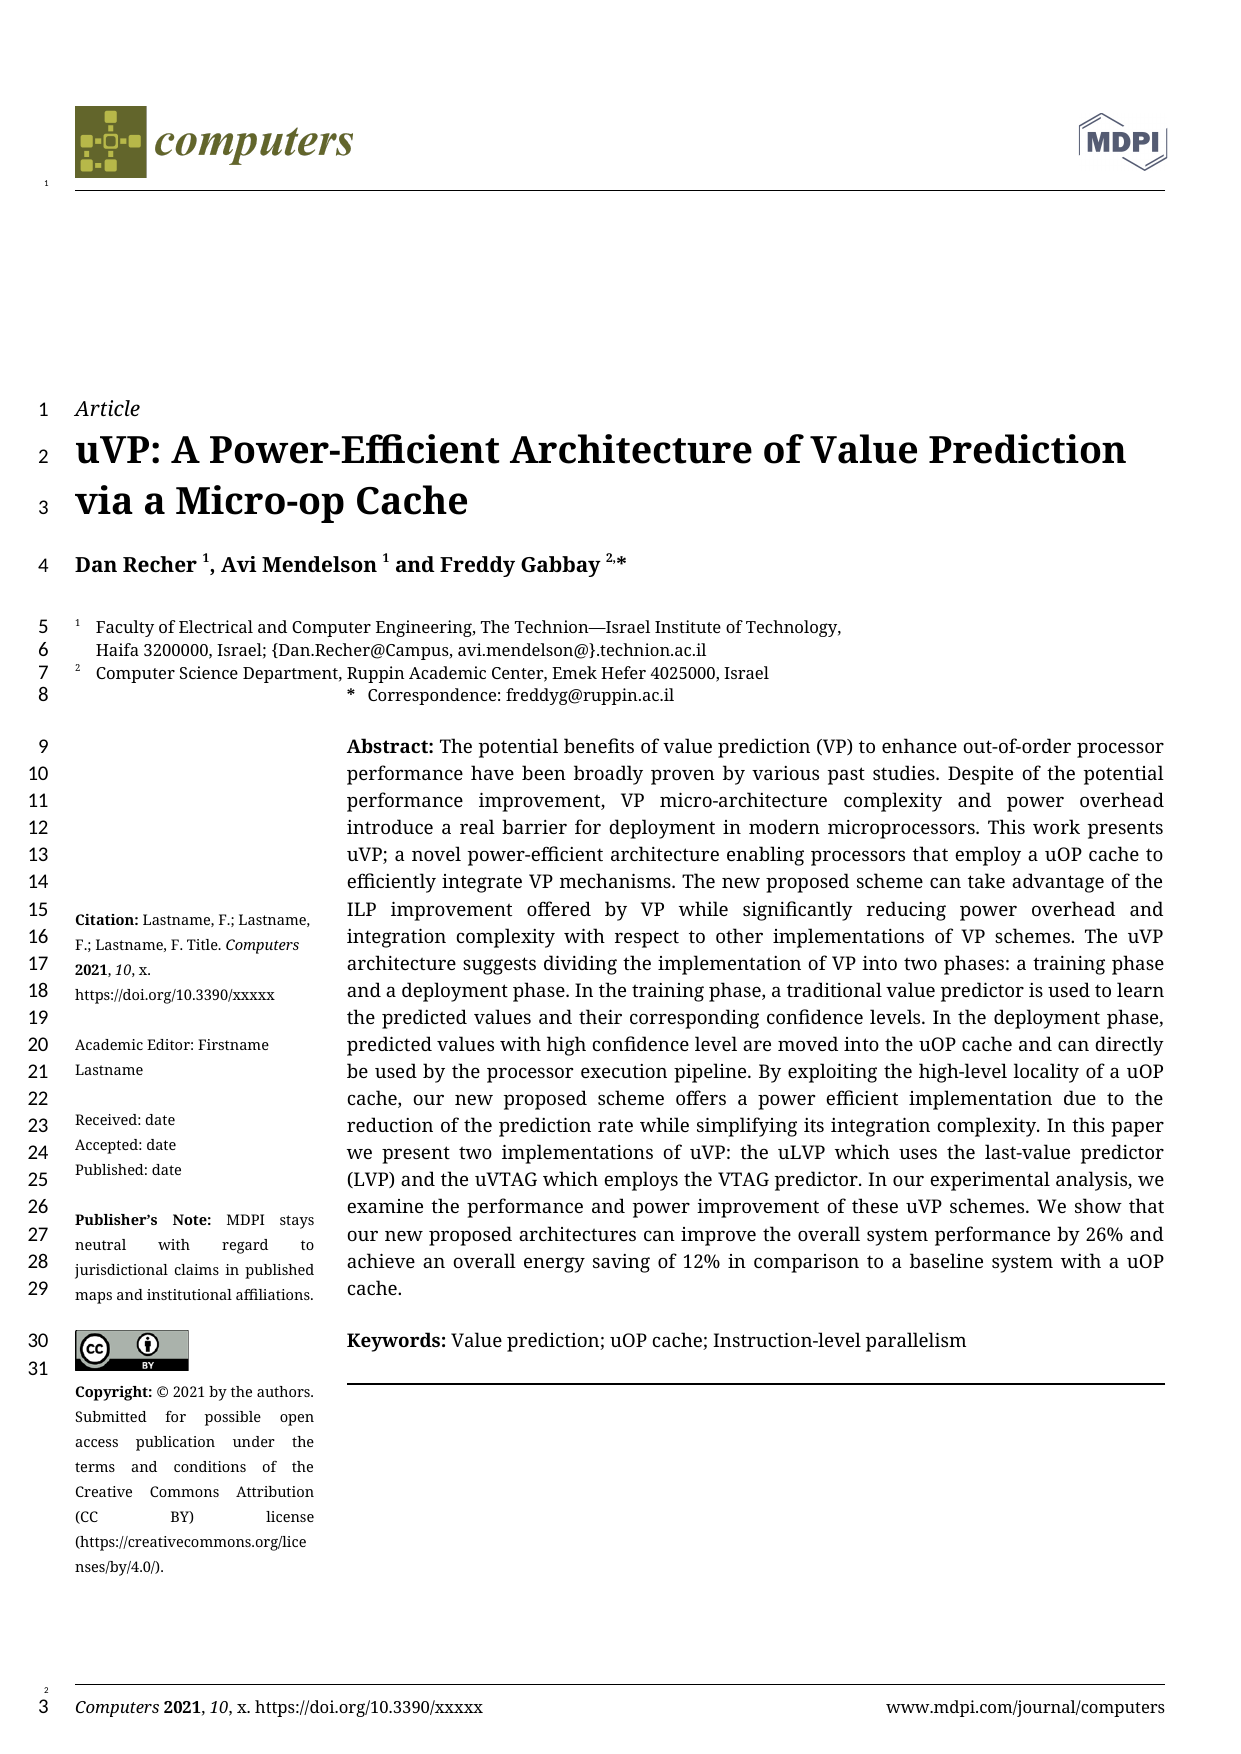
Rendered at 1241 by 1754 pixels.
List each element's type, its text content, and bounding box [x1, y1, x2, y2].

text Abstract: The potential benefits of value prediction (VP) to enhance out-of-order processor performance have been broadly proven by various past studies. Despite of the potential performance improvement, VP micro-architecture complexity and power overhead introduce a real barrier for deployment in modern microprocessors. This work presents uVP; a novel power-efficient architecture enabling processors that employ a uOP cache to efficiently integrate VP mechanisms. The new proposed scheme can take advantage of the ILP improvement offered by VP while significantly reducing power overhead and integration complexity with respect to other implementations of VP schemes. The uVP architecture suggests dividing the implementation of VP into two phases: a training phase and a deployment phase. In the training phase, a traditional value predictor is used to learn the predicted values and their corresponding confidence levels. In the deployment phase, predicted values with high confidence level are moved into the uOP cache and can directly be used by the processor execution pipeline. By exploiting the high-level locality of a uOP cache, our new proposed scheme offers a power efficient implementation due to the reduction of the prediction rate while simplifying its integration complexity. In this paper we present two implementations of uVP: the uLVP which uses the last-value predictor (LVP) and the uVTAG which employs the VTAG predictor. In our experimental analysis, we examine the performance and power improvement of these uVP schemes. We show that our new proposed architectures can improve the overall system performance by 26% and achieve an overall energy saving of 12% in comparison to a baseline system with a uOP cache. [347, 732, 1165, 1301]
table_header Citation: Lastname, F.; Lastname, F.; Lastname, F. Title. Computers 2021, 10, x. https://doi.org/10.3390/xxxxx Academic Editor: Firstname Lastname Received: date Accepted: date Published: date Publisher’s Note: MDPI stays neutral with regard to jurisdictional claims in published maps and institutional affiliations. Copyright: © 2021 by the authors. Submitted for possible open access publication under the terms and conditions of the Creative Commons Attribution (CC BY) license (https://creativecommons.org/licenses/by/4.0/). [75, 905, 326, 1577]
picture [75, 1330, 189, 1371]
text * Correspondence: freddyg@ruppin.ac.il [347, 684, 1165, 707]
picture [1078, 113, 1168, 171]
text 2 Computer Science Department, Ruppin Academic Center, Emek Hefer 4025000, Israel [75, 661, 1165, 684]
text 1 Faculty of Electrical and Computer Engineering, The Technion—Israel Institute of Technology, Haifa 3200000, Israel; {Dan.Recher@Campus, avi.mendelson@}.technion.ac.il [75, 616, 1165, 661]
picture [75, 106, 354, 178]
title uVP: A Power-Efficient Architecture of Value Prediction via a Micro-op Cache [75, 423, 1165, 525]
text Article [75, 394, 1165, 423]
text Dan Recher 1, Avi Mendelson 1 and Freddy Gabbay 2,* [75, 550, 1165, 578]
text Keywords: Value prediction; uOP cache; Instruction-level parallelism [347, 1326, 1165, 1353]
